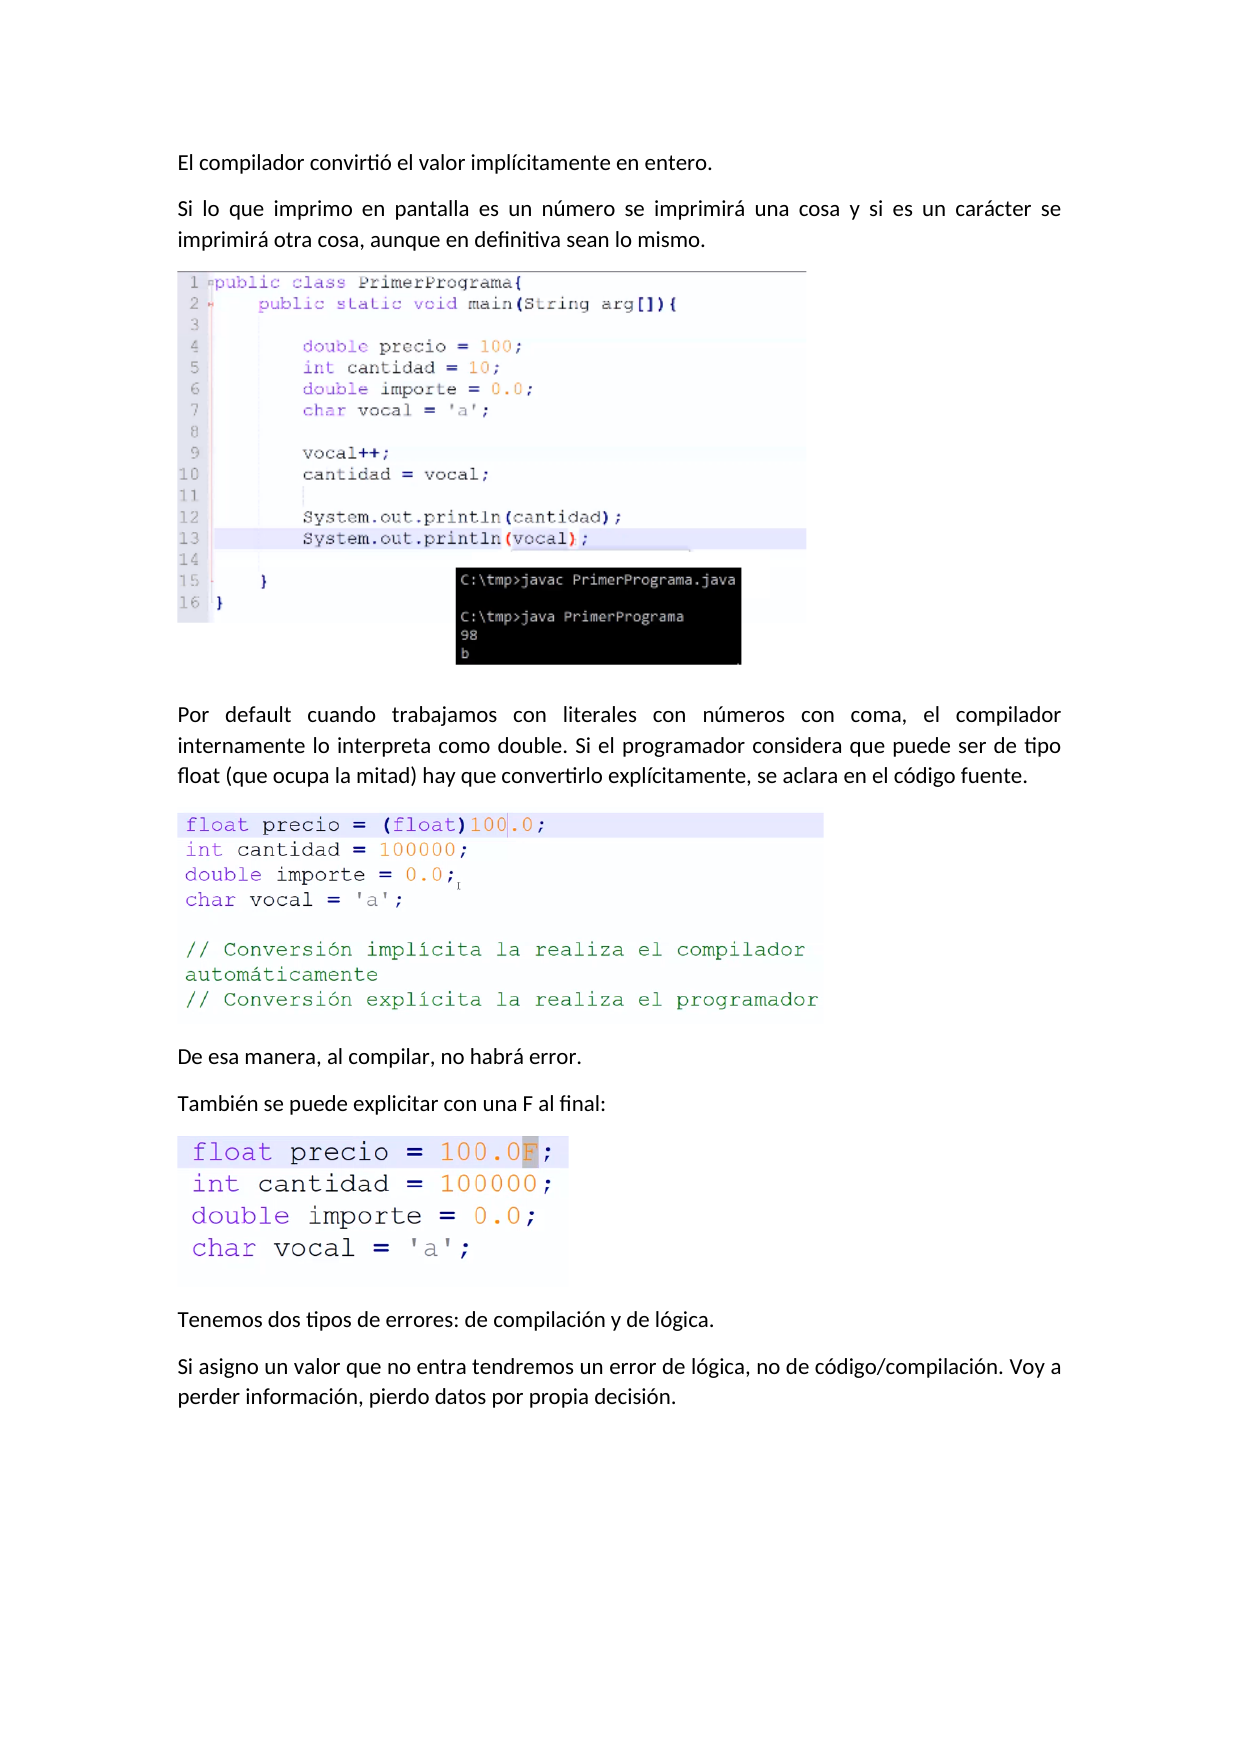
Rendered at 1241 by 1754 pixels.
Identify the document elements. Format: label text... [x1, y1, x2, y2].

picture [177, 807, 824, 1024]
text Tenemos dos tipos de errores: de compilación y de lógica. [177, 1305, 1063, 1333]
picture [177, 271, 807, 682]
text Por default cuando trabajamos con literales con números con coma, el compilador internamente lo interpreta como double. Si el programador considera que puede ser de tipo float (que ocupa la mitad) hay que convertirlo explícitamente, se aclara en el código fuente. [177, 701, 1063, 789]
picture [177, 1136, 569, 1287]
text También se puede explicitar con una F al final: [177, 1089, 1063, 1117]
text De esa manera, al compilar, no habrá error. [177, 1042, 1063, 1071]
text Si asigno un valor que no entra tendremos un error de lógica, no de código/compilación. Voy a perder información, pierdo datos por propia decisión. [177, 1352, 1063, 1410]
text El compilador convirtió el valor implícitamente en entero. [177, 148, 1063, 176]
text Si lo que imprimo en pantalla es un número se imprimirá una cosa y si es un carácter se imprimirá otra cosa, aunque en definitiva sean lo mismo. [177, 194, 1063, 253]
